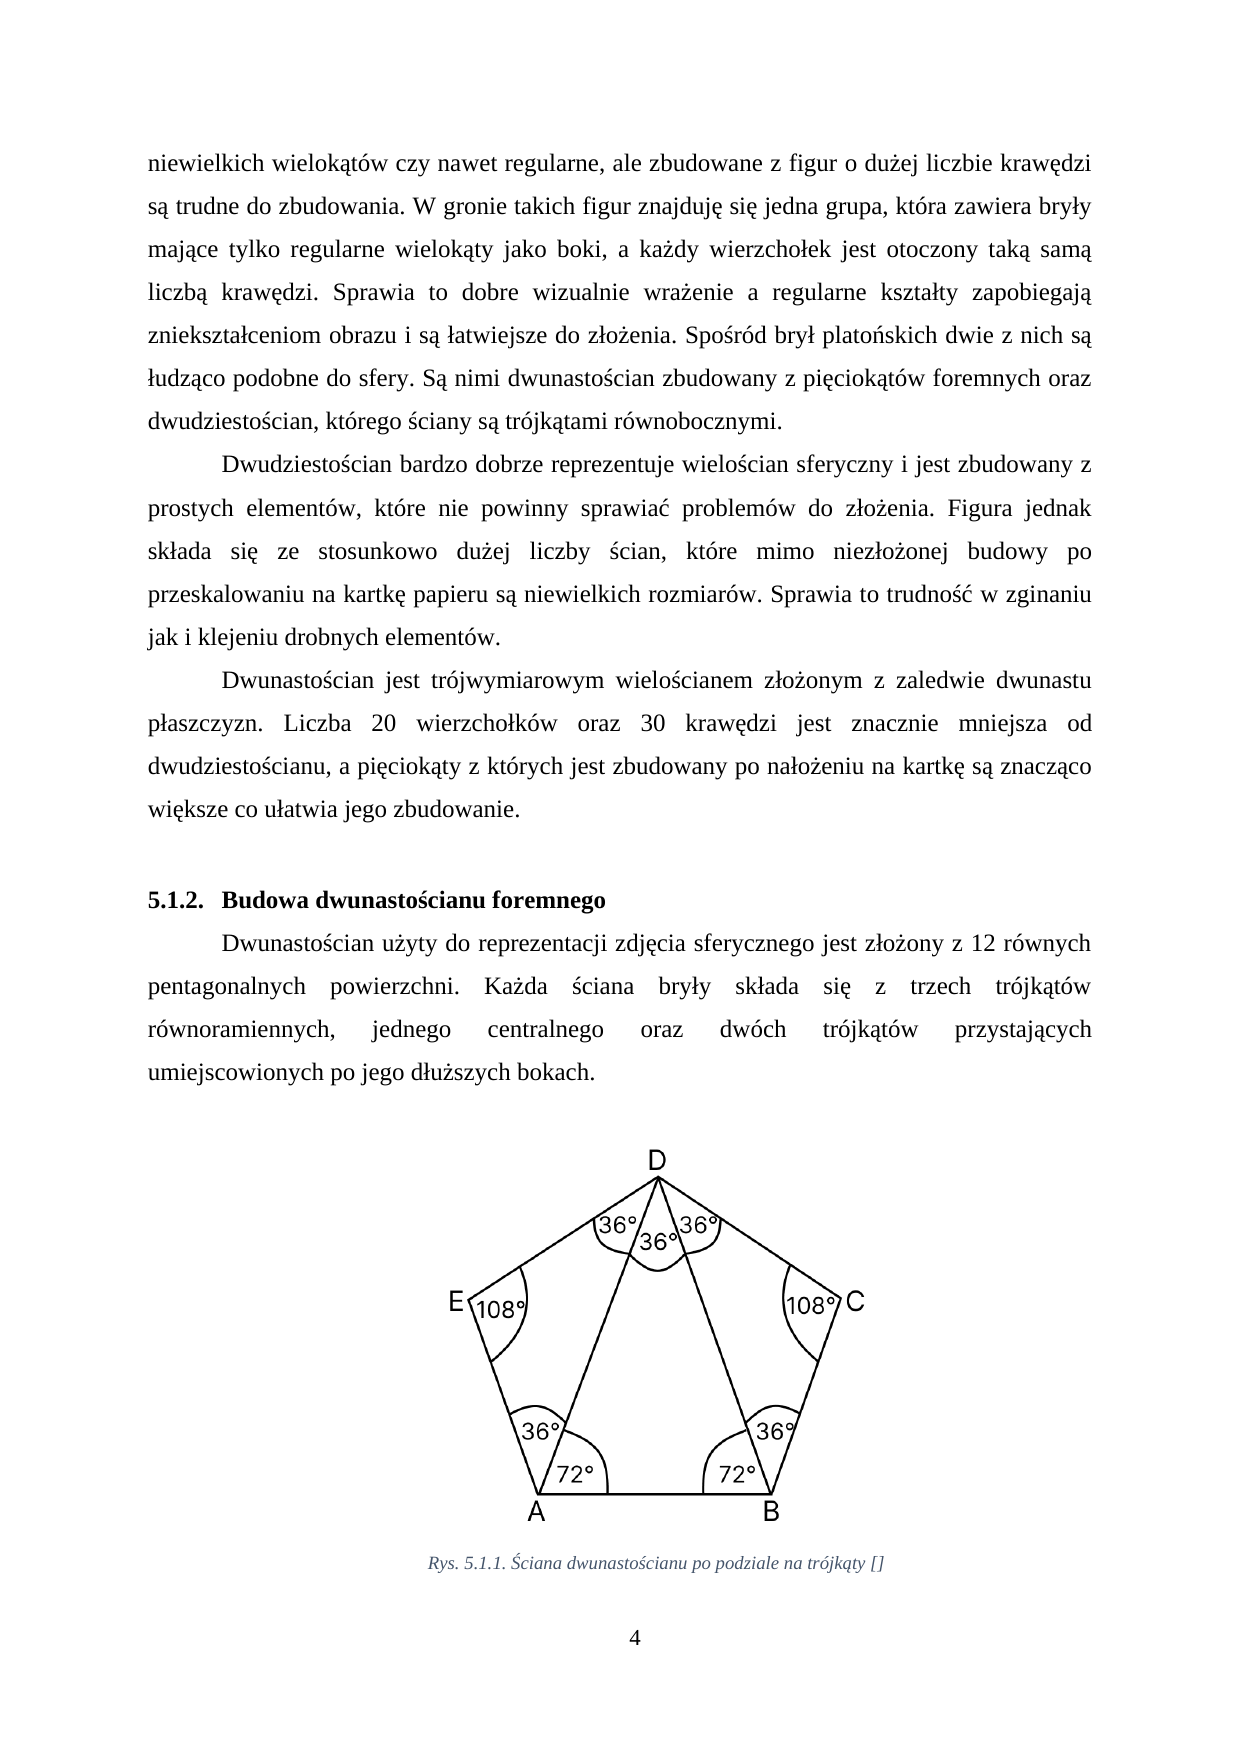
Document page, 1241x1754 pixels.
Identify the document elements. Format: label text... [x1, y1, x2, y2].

text Dwunastościan użyty do reprezentacji zdjęcia sferycznego jest złożony z 12 równych pentagonalnych powierzchni. Każda ściana bryły składa się z trzech trójkątów równoramiennych, jednego centralnego oraz dwóch trójkątów przystających umiejscowionych po jego dłuższych bokach. [148, 928, 1093, 1086]
text Dwunastościan jest trójwymiarowym wielościanem złożonym z zaledwie dwunastu płaszczyzn. Liczba 20 wierzchołków oraz 30 krawędzi jest znacznie mniejsza od dwudziestościanu, a pięciokąty z których jest zbudowany po nałożeniu na kartkę są znacząco większe co ułatwia jego zbudowanie. [148, 665, 1093, 823]
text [148, 148, 1093, 435]
text Dwudziestościan bardzo dobrze reprezentuje wielościan sferyczny i jest zbudowany z prostych elementów, które nie powinny sprawiać problemów do złożenia. Figura jednak składa się ze stosunkowo dużej liczby ścian, które mimo niezłożonej budowy po przeskalowaniu na kartkę papieru są niewielkich rozmiarów. Sprawia to trudność w zginaniu jak i klejeniu drobnych elementów. [148, 449, 1093, 651]
text Rys. 5.1.1. Ściana dwunastościanu po podziale na trójkąty [] [148, 1552, 1093, 1606]
subtitle Budowa dwunastościanu foremnego [148, 885, 1093, 914]
picture [443, 1143, 871, 1538]
